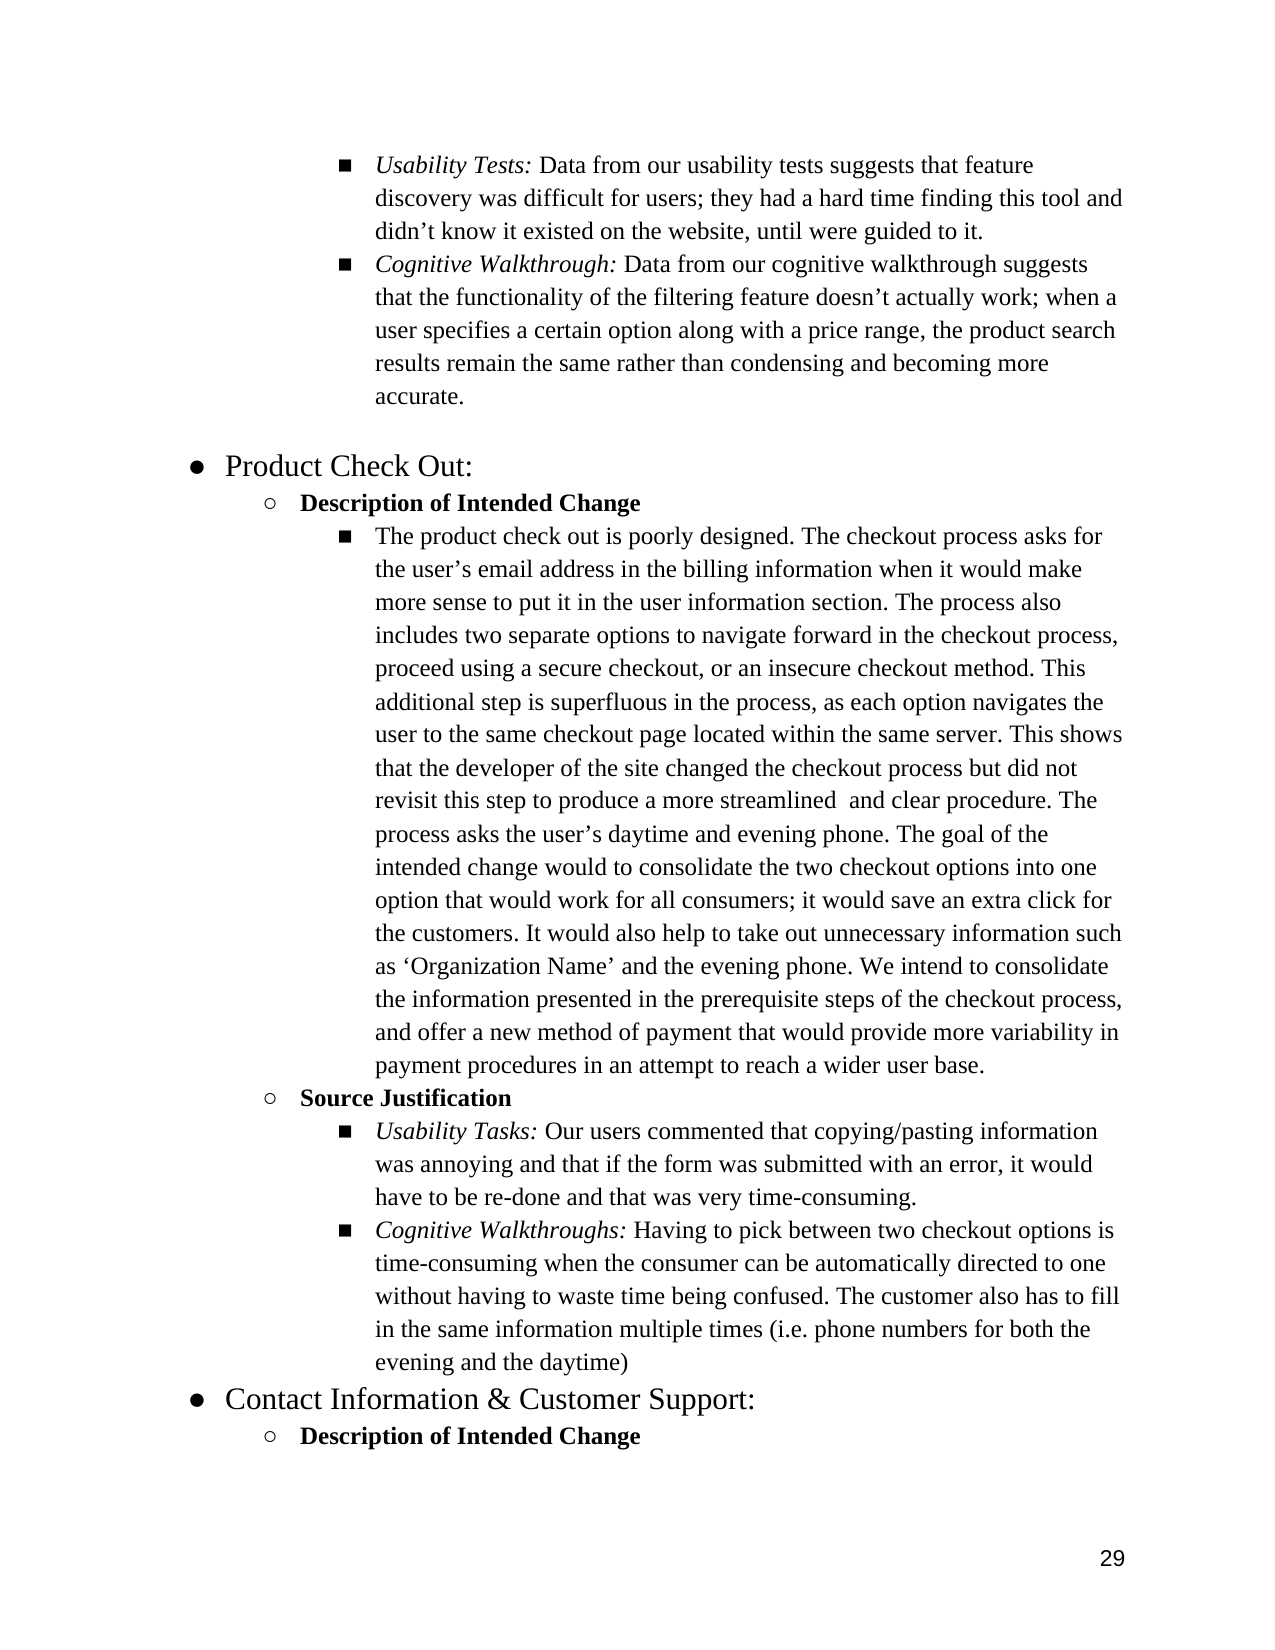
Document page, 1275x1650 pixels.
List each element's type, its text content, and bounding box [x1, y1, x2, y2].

subtitle Contact Information & Customer Support: [187, 1380, 1125, 1416]
list Source Justification [262, 1083, 1125, 1112]
list Description of Intended Change [262, 488, 1125, 517]
list Cognitive Walkthrough: Data from our cognitive walkthrough suggests that the functionality of the filtering feature doesn’t actually work; when a user specifies a certain option along with a price range, the product search results remain the same rather than condensing and becoming more accurate. [337, 249, 1125, 410]
list Description of Intended Change [262, 1421, 1125, 1450]
list Usability Tests: Data from our usability tests suggests that feature discovery was difficult for users; they had a hard time finding this tool and didn’t know it existed on the website, until were guided to it. [337, 150, 1125, 245]
subtitle Product Check Out: [187, 447, 1125, 483]
list The product check out is poorly designed. The checkout process asks for the user’s email address in the billing information when it would make more sense to put it in the user information section. The process also includes two separate options to navigate forward in the checkout process, proceed using a secure checkout, or an insecure checkout method. This additional step is superfluous in the process, as each option navigates the user to the same checkout page located within the same server. This shows that the developer of the site changed the checkout process but did not revisit this step to produce a more streamlined and clear procedure. The process asks the user’s daytime and evening phone. The goal of the intended change would to consolidate the two checkout options into one option that would work for all consumers; it would save an extra click for the customers. It would also help to take out unnecessary information such as ‘Organization Name’ and the evening phone. We intend to consolidate the information presented in the prerequisite steps of the checkout process, and offer a new method of payment that would provide more variability in payment procedures in an attempt to reach a wider user base. [337, 521, 1125, 1078]
list Usability Tasks: Our users commented that copying/pasting information was annoying and that if the form was submitted with an error, it would have to be re-done and that was very time-consuming. [337, 1116, 1125, 1211]
list Cognitive Walkthroughs: Having to pick between two checkout options is time-consuming when the consumer can be automatically directed to one without having to waste time being confused. The customer also has to fill in the same information multiple times (i.e. phone numbers for both the evening and the daytime) [337, 1215, 1125, 1376]
